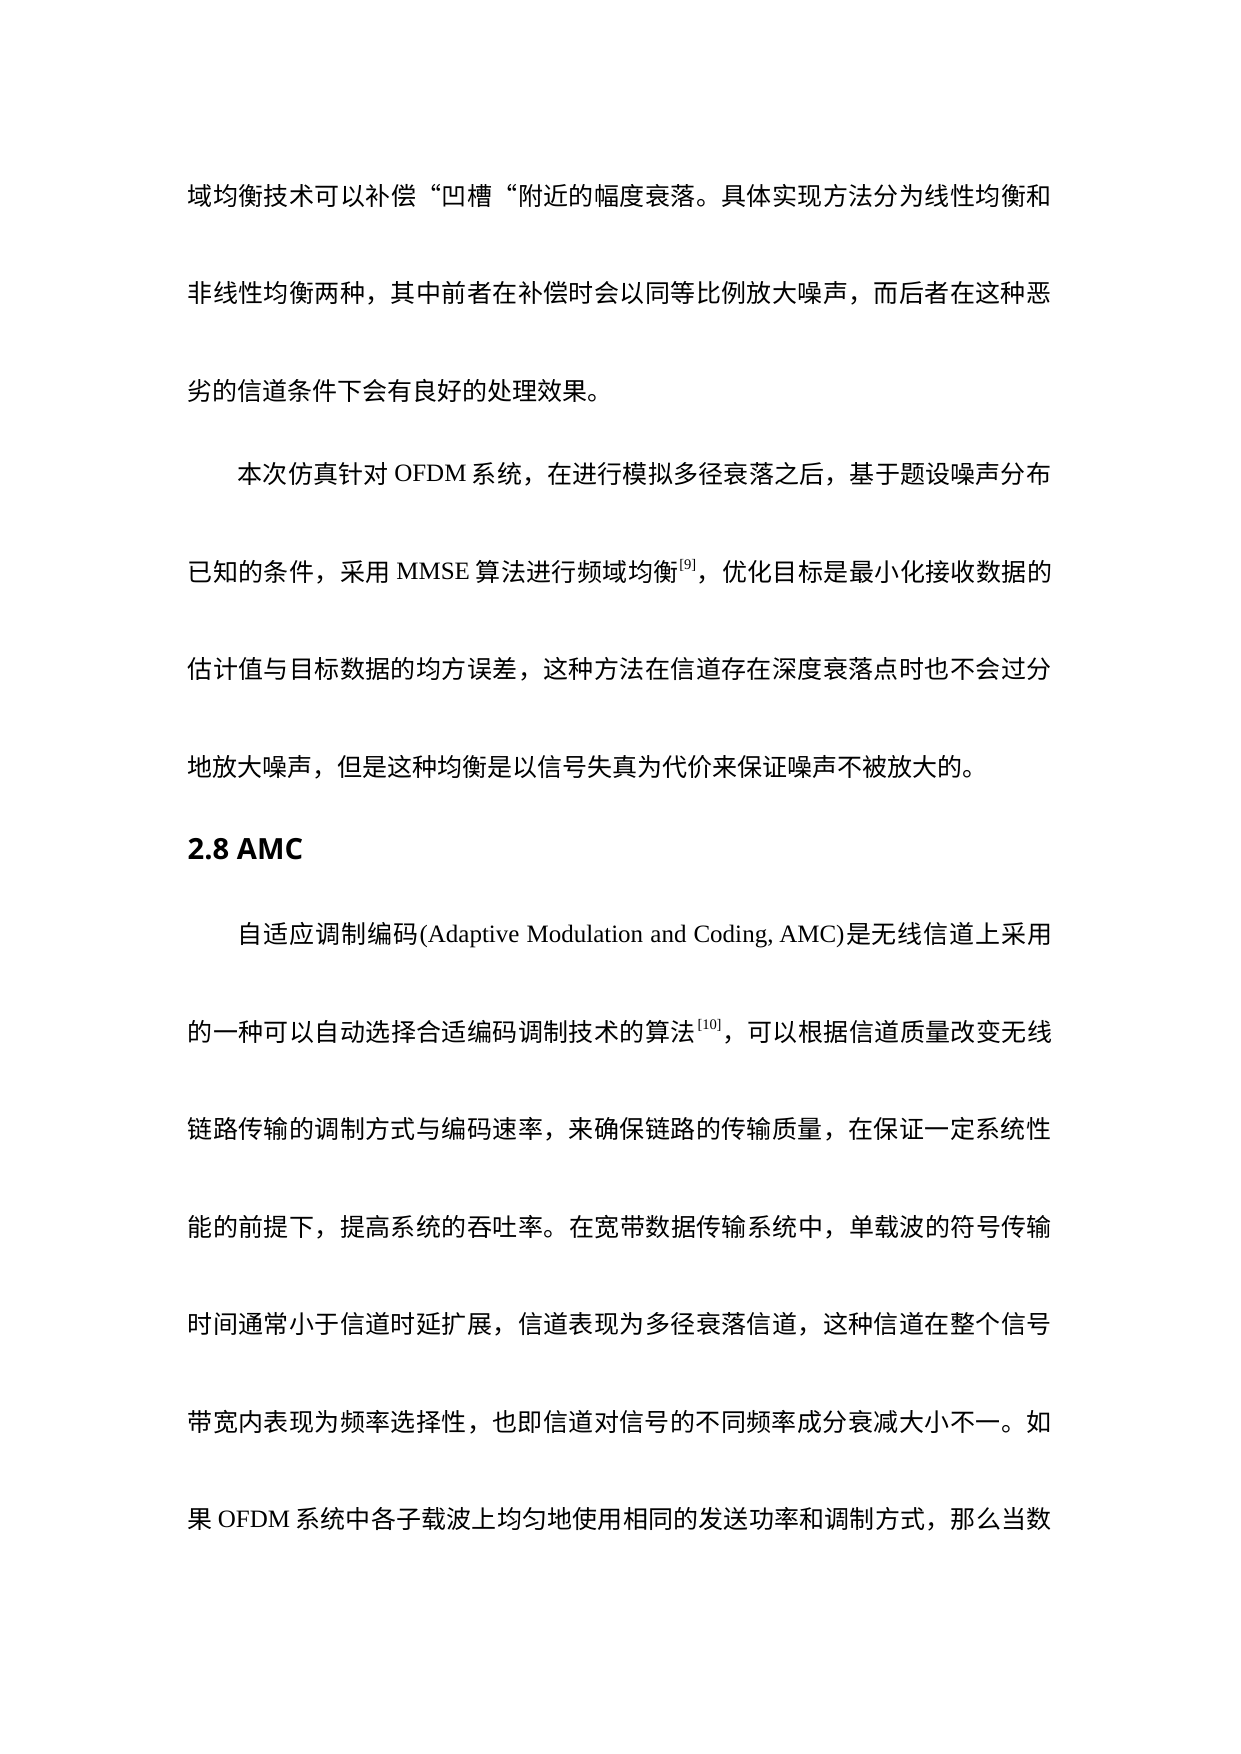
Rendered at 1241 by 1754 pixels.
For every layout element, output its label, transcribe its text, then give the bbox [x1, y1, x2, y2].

text 本次仿真针对OFDM系统，在进行模拟多径衰落之后，基于题设噪声分布已知的条件，采用MMSE算法进行频域均衡[9]，优化目标是最小化接收数据的估计值与目标数据的均方误差，这种方法在信道存在深度衰落点时也不会过分地放大噪声，但是这种均衡是以信号失真为代价来保证噪声不被放大的。 [187, 440, 1053, 798]
subtitle 2.8 AMC [187, 816, 1053, 881]
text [187, 162, 1053, 422]
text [187, 901, 1053, 1551]
